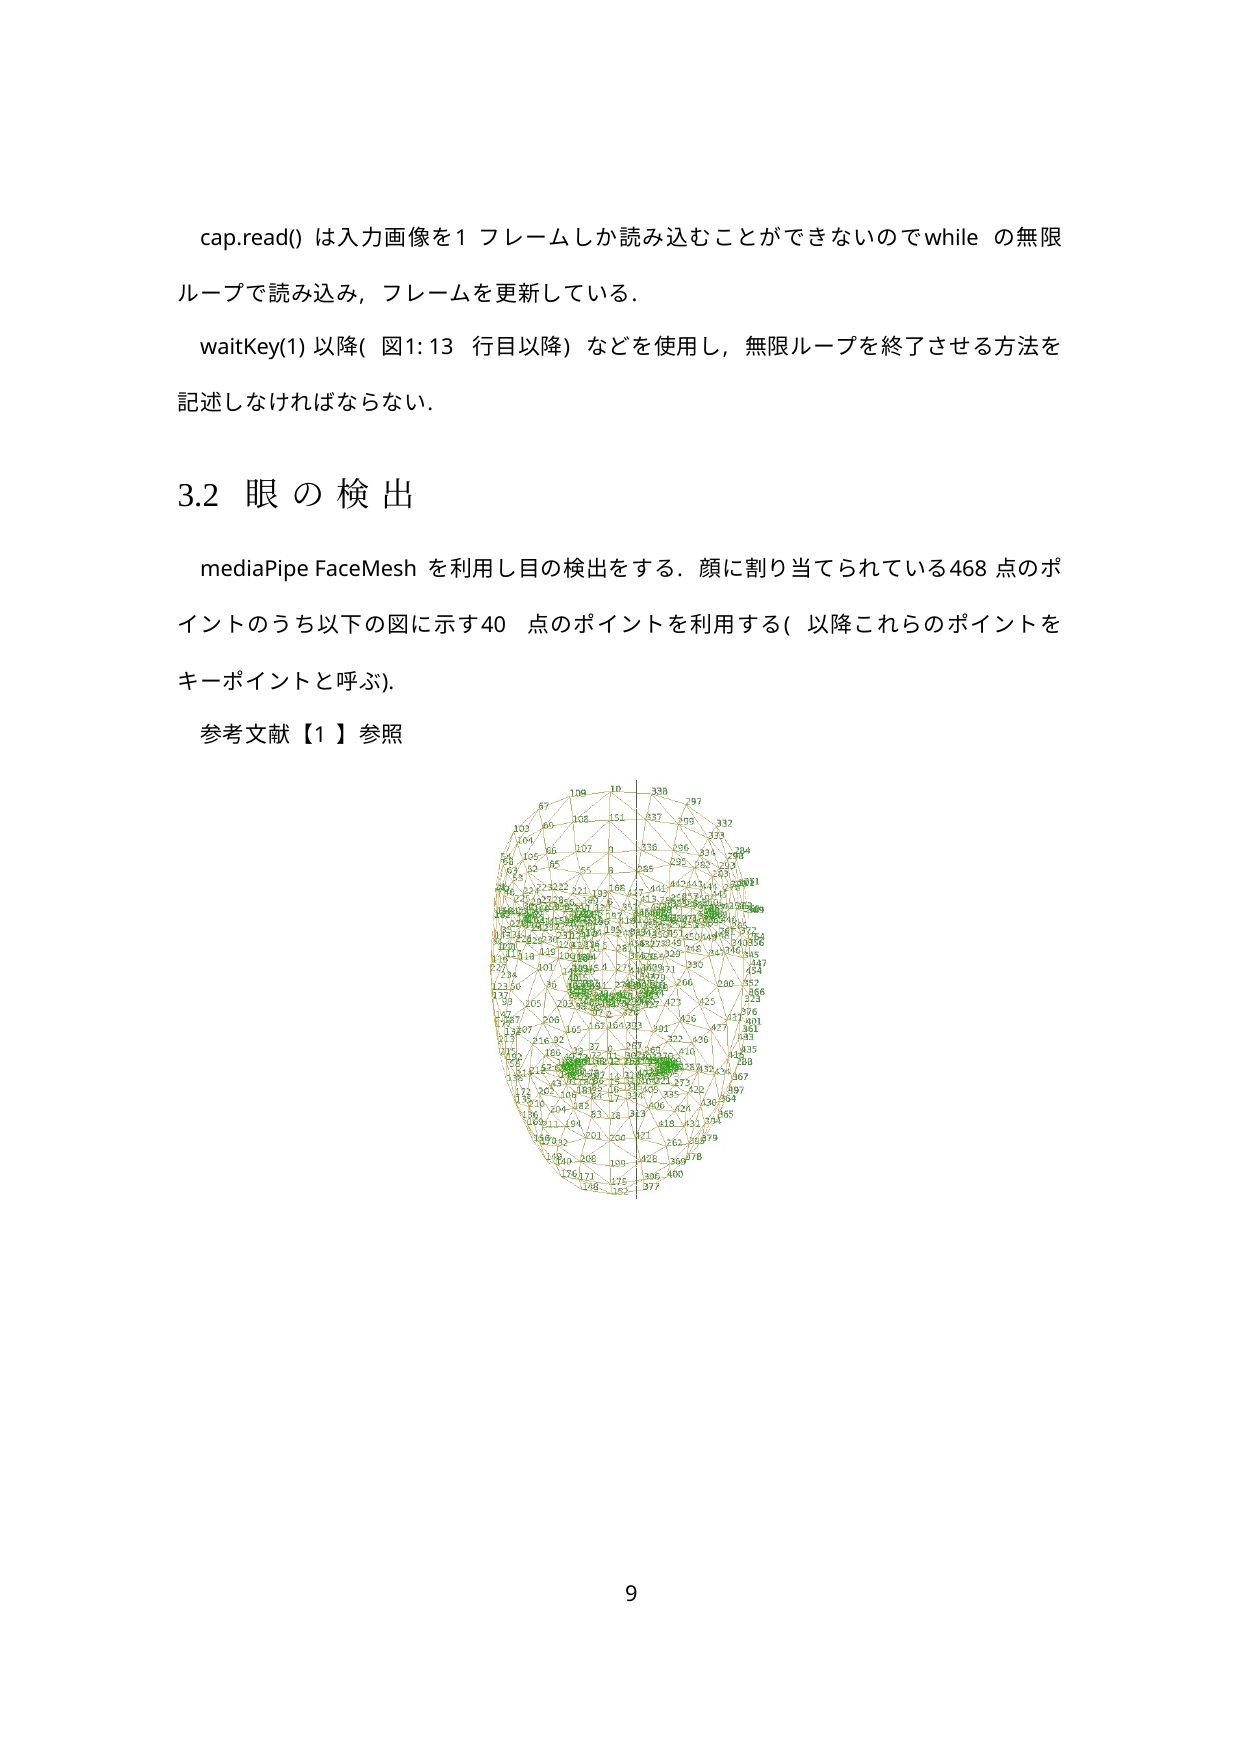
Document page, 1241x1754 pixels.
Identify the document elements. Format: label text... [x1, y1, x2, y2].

text cap.read()は入力画像を1フレームしか読み込むことができないのでwhileの無限ループで読み込み, フレームを更新している. [177, 217, 1063, 311]
subtitle 眼の検出 [177, 455, 1063, 530]
text mediaPipe FaceMesh を利用し目の検出をする. 顔に割り当てられている468点のポイントのうち以下の図に示す40点のポイントを利用する(以降これらのポイントをキーポイントと呼ぶ). [177, 548, 1063, 698]
picture [483, 780, 772, 1199]
text 参考文献【1】参照 [177, 714, 1063, 752]
text waitKey(1)以降(図1: 13行目以降)などを使用し, 無限ループを終了させる方法を記述しなければならない. [177, 326, 1063, 420]
